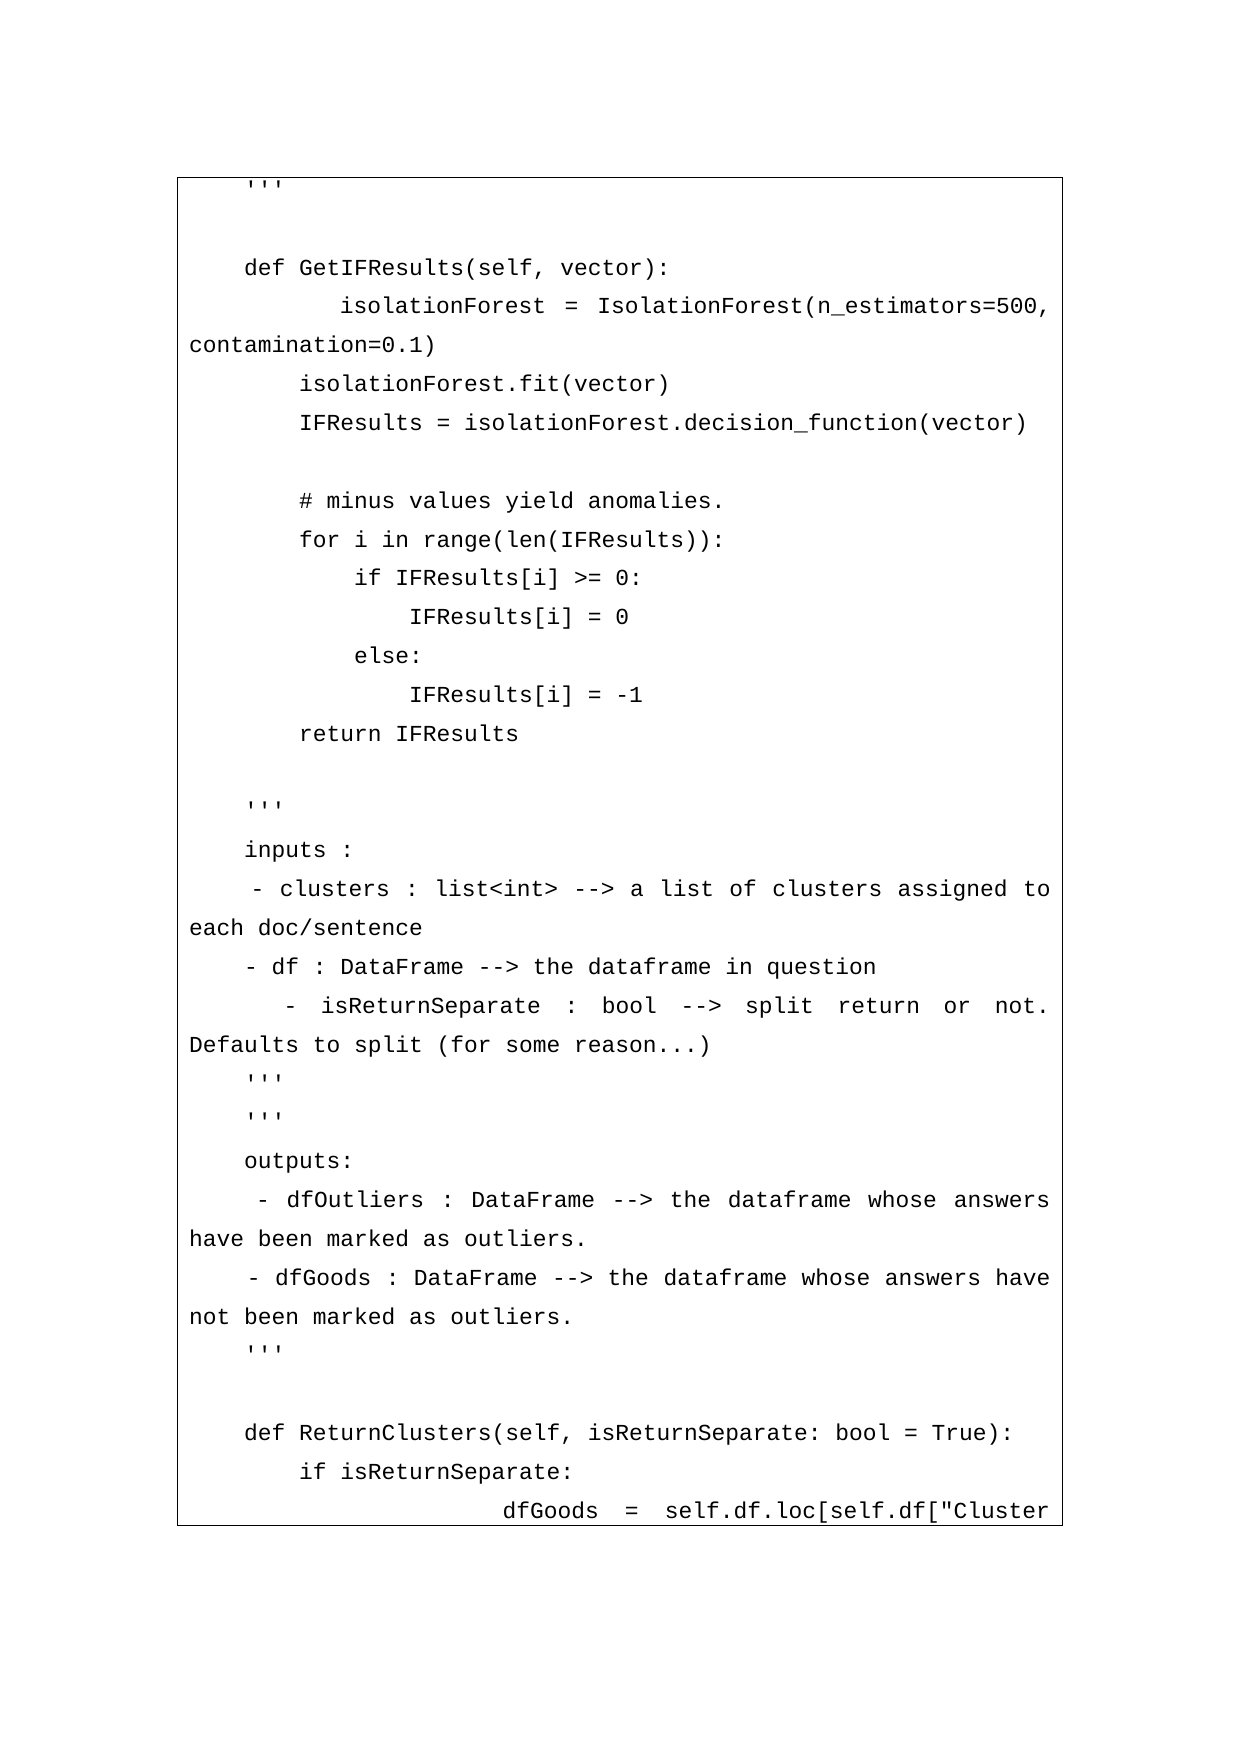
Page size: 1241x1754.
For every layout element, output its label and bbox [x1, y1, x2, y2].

table_header [178, 178, 1062, 1525]
